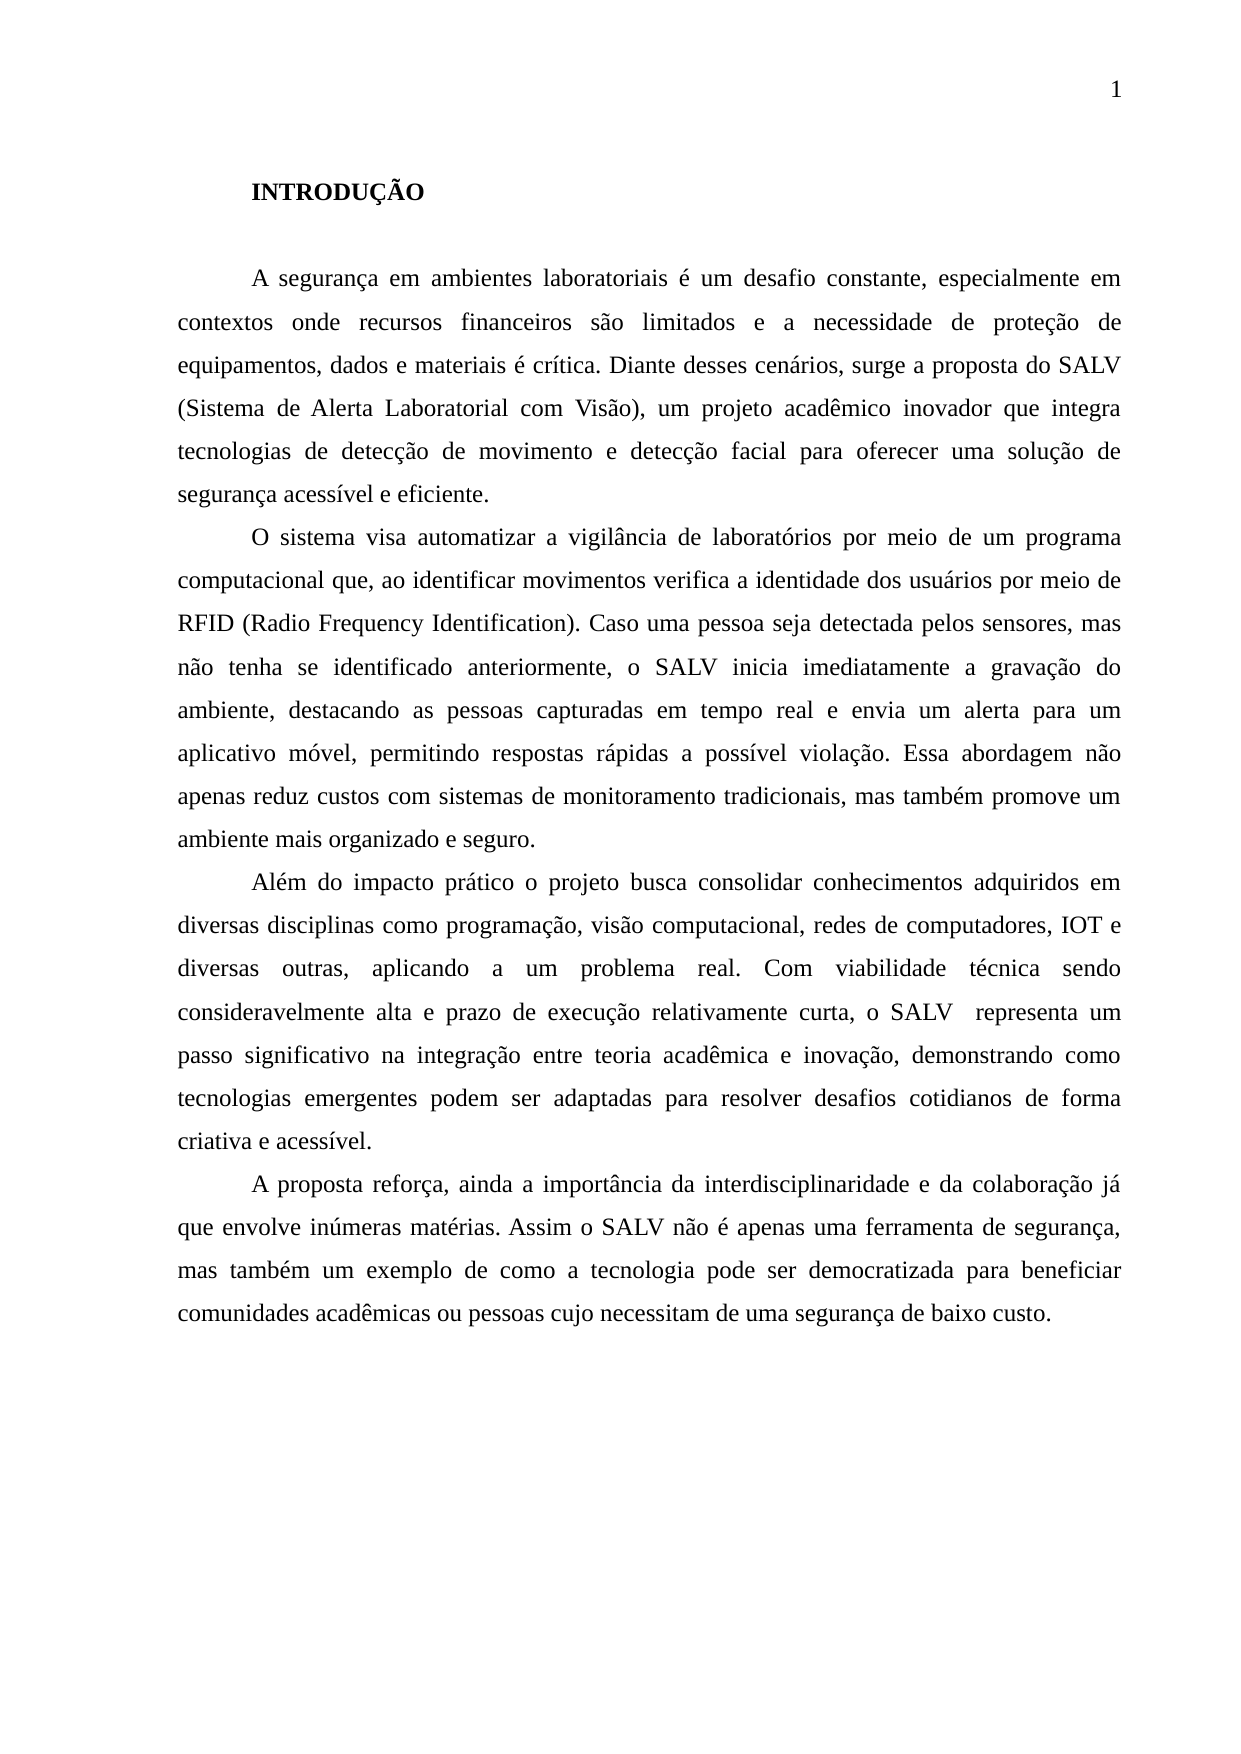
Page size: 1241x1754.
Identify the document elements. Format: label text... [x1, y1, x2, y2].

text INTRODUÇÃO [177, 177, 1122, 206]
text Além do impacto prático o projeto busca consolidar conhecimentos adquiridos em diversas disciplinas como programação, visão computacional, redes de computadores, IOT e diversas outras, aplicando a um problema real. Com viabilidade técnica sendo consideravelmente alta e prazo de execução relativamente curta, o SALV representa um passo significativo na integração entre teoria acadêmica e inovação, demonstrando como tecnologias emergentes podem ser adaptadas para resolver desafios cotidianos de forma criativa e acessível. [177, 867, 1122, 1155]
text A segurança em ambientes laboratoriais é um desafio constante, especialmente em contextos onde recursos financeiros são limitados e a necessidade de proteção de equipamentos, dados e materiais é crítica. Diante desses cenários, surge a proposta do SALV (Sistema de Alerta Laboratorial com Visão), um projeto acadêmico inovador que integra tecnologias de detecção de movimento e detecção facial para oferecer uma solução de segurança acessível e eficiente. [177, 263, 1122, 508]
text A proposta reforça, ainda a importância da interdisciplinaridade e da colaboração já que envolve inúmeras matérias. Assim o SALV não é apenas uma ferramenta de segurança, mas também um exemplo de como a tecnologia pode ser democratizada para beneficiar comunidades acadêmicas ou pessoas cujo necessitam de uma segurança de baixo custo. [177, 1169, 1122, 1327]
text O sistema visa automatizar a vigilância de laboratórios por meio de um programa computacional que, ao identificar movimentos verifica a identidade dos usuários por meio de RFID (Radio Frequency Identification). Caso uma pessoa seja detectada pelos sensores, mas não tenha se identificado anteriormente, o SALV inicia imediatamente a gravação do ambiente, destacando as pessoas capturadas em tempo real e envia um alerta para um aplicativo móvel, permitindo respostas rápidas a possível violação. Essa abordagem não apenas reduz custos com sistemas de monitoramento tradicionais, mas também promove um ambiente mais organizado e seguro. [177, 522, 1122, 853]
